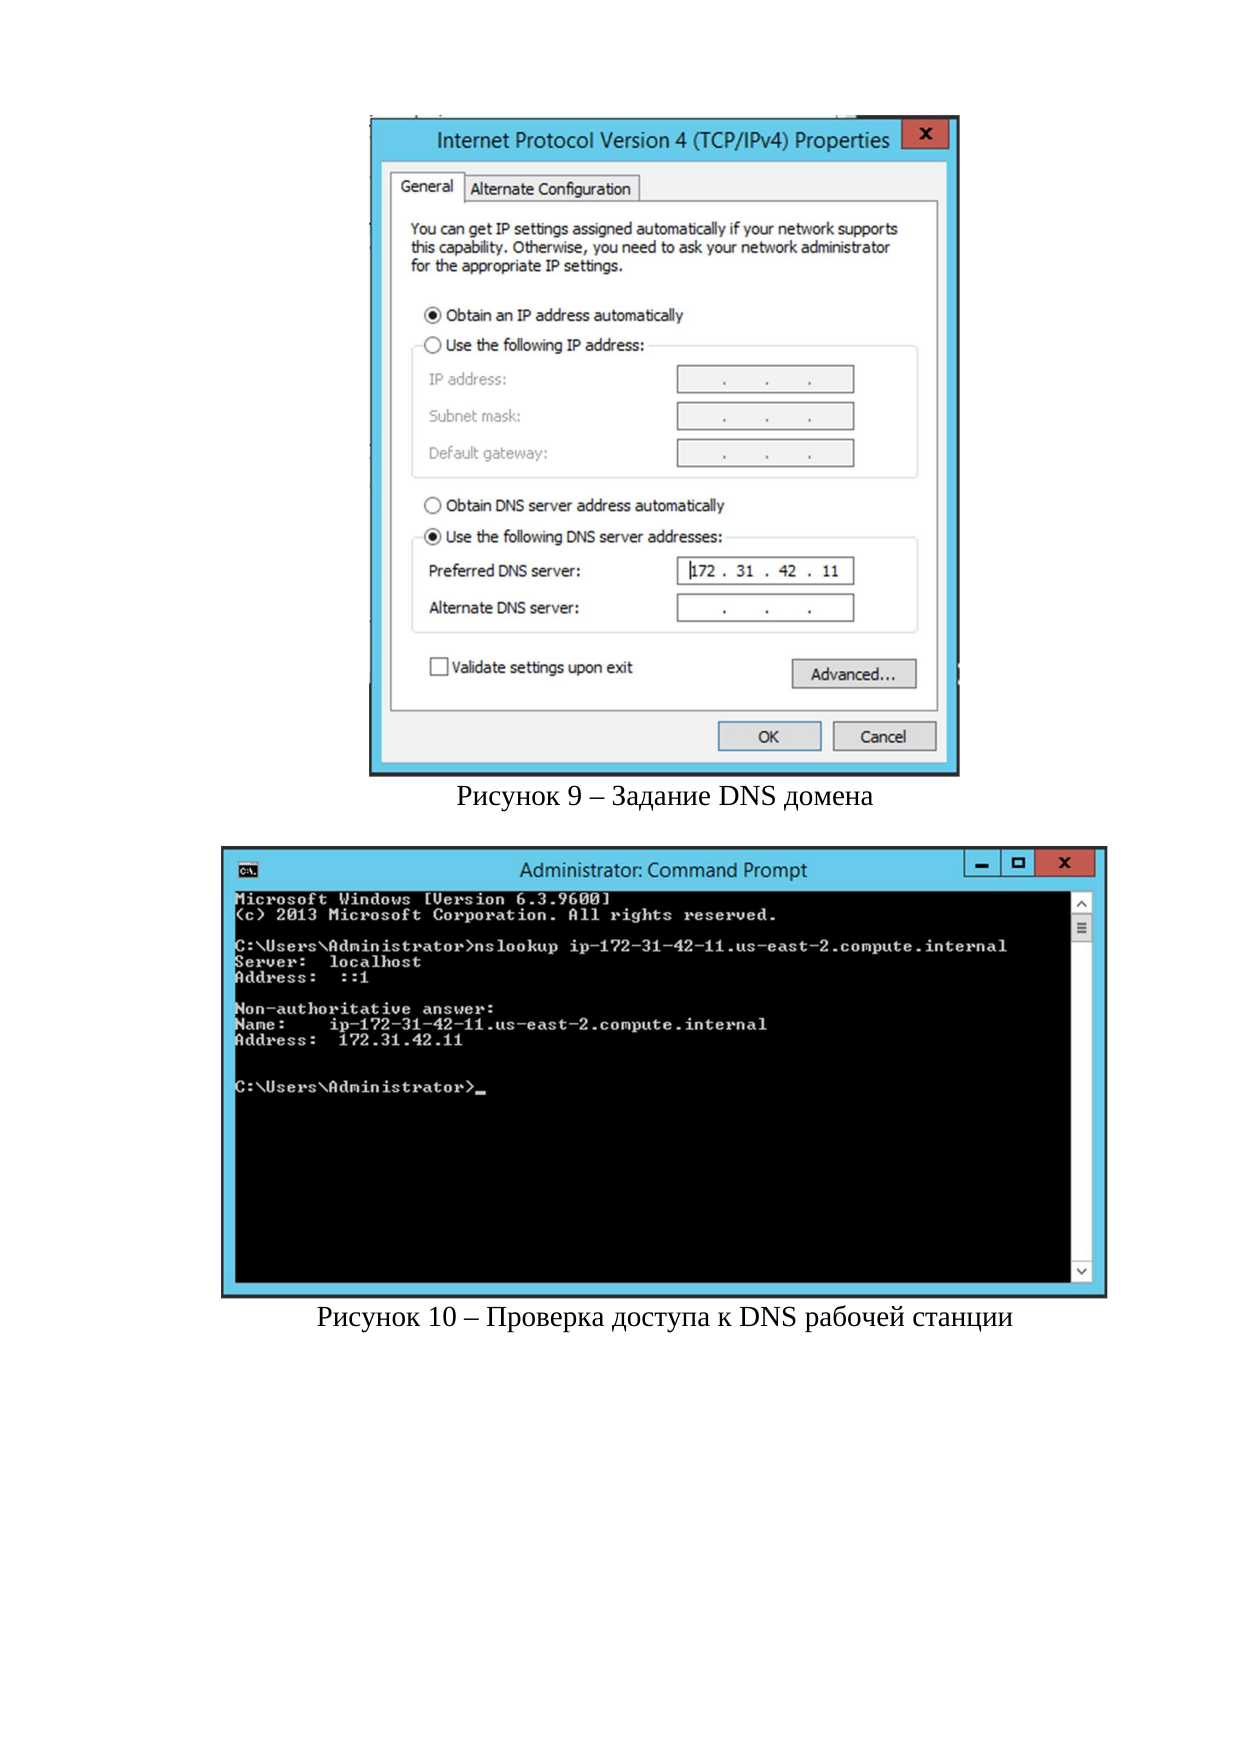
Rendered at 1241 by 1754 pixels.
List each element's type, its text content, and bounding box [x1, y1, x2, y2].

picture [368, 114, 960, 777]
picture [221, 845, 1108, 1299]
text Рисунок 9 – Задание DNS домена [225, 778, 1104, 812]
